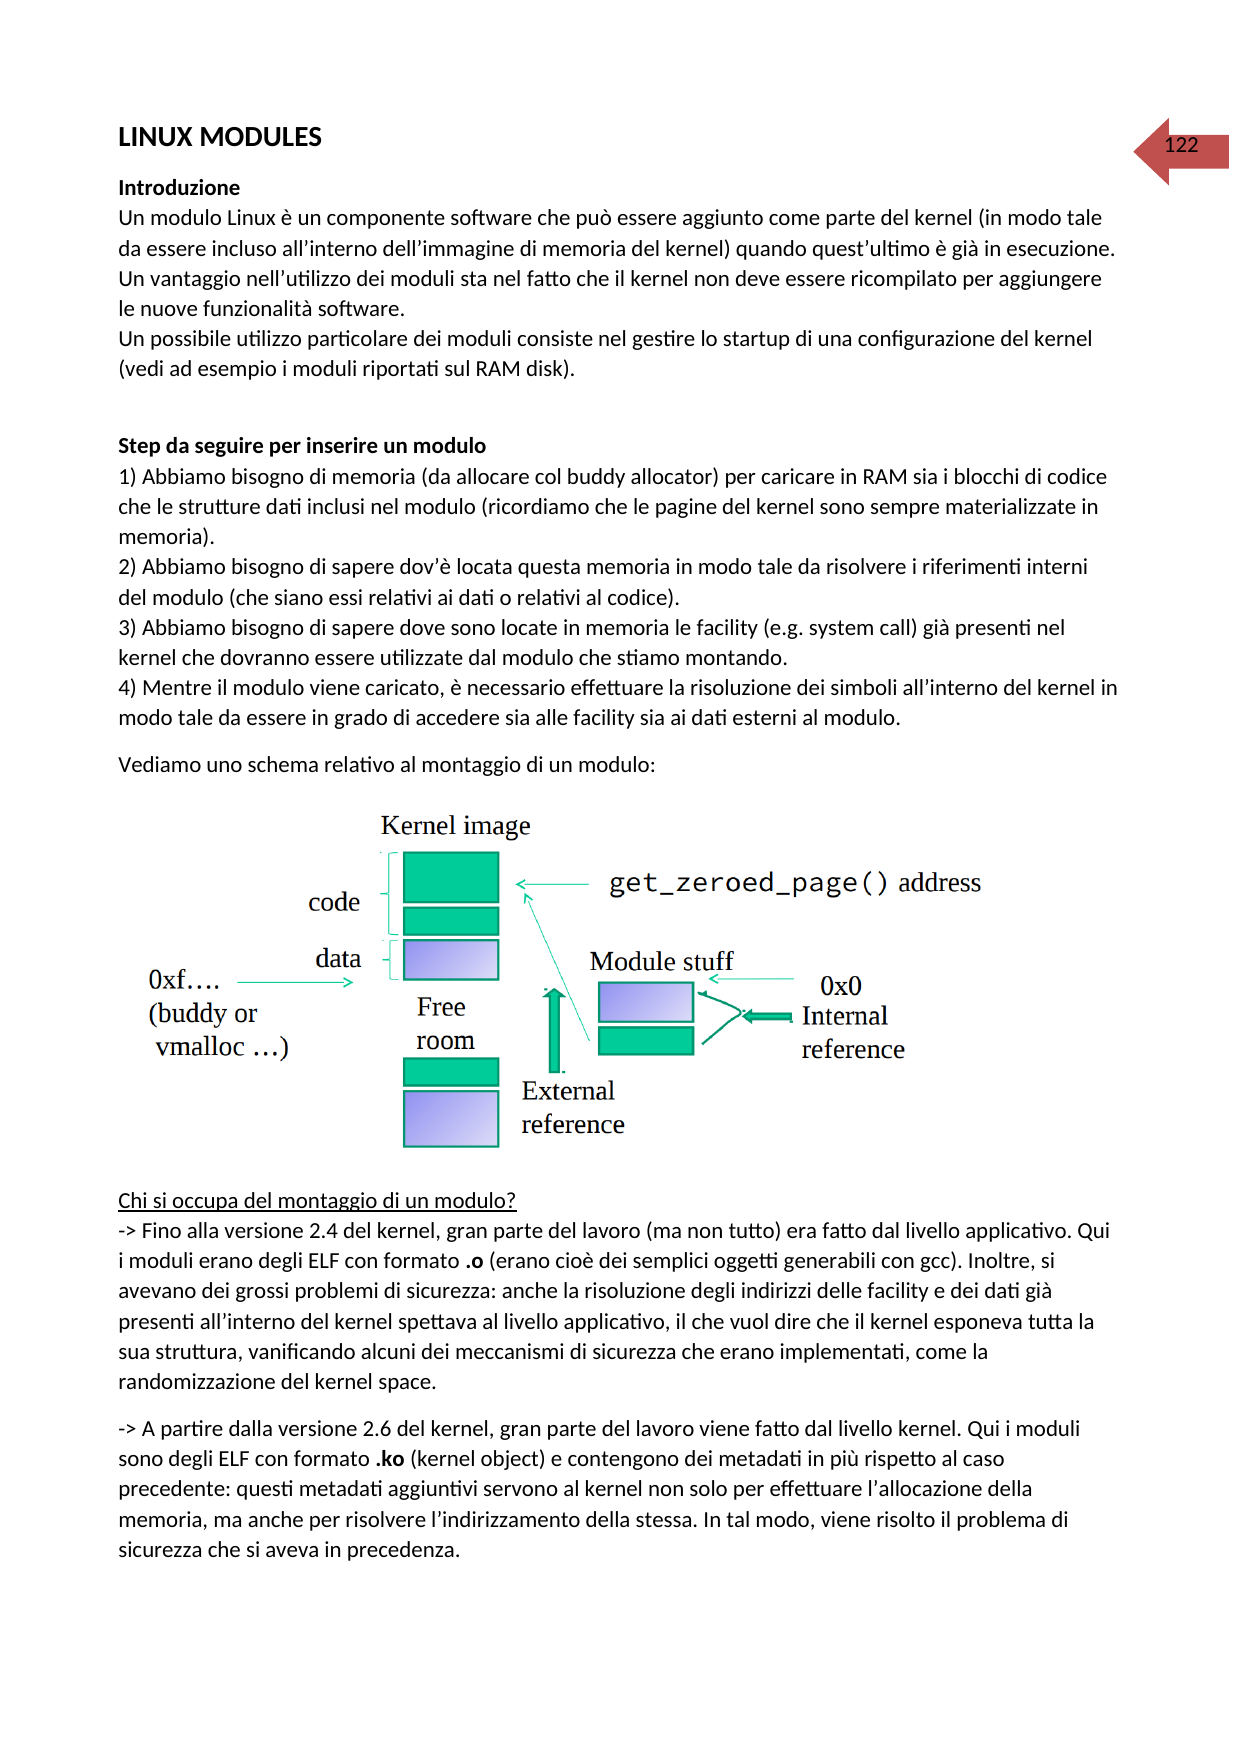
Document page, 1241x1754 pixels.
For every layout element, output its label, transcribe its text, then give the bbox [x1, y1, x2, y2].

text Introduzione Un modulo Linux è un componente software che può essere aggiunto come parte del kernel (in modo tale da essere incluso all’interno dell’immagine di memoria del kernel) quando quest’ultimo è già in esecuzione. Un vantaggio nell’utilizzo dei moduli sta nel fatto che il kernel non deve essere ricompilato per aggiungere le nuove funzionalità software. Un possibile utilizzo particolare dei moduli consiste nel gestire lo startup di una configurazione del kernel (vedi ad esempio i moduli riportati sul RAM disk). [118, 173, 1122, 382]
text Step da seguire per inserire un modulo 1) Abbiamo bisogno di memoria (da allocare col buddy allocator) per caricare in RAM sia i blocchi di codice che le strutture dati inclusi nel modulo (ricordiamo che le pagine del kernel sono sempre materializzate in memoria). 2) Abbiamo bisogno di sapere dov’è locata questa memoria in modo tale da risolvere i riferimenti interni del modulo (che siano essi relativi ai dati o relativi al codice). 3) Abbiamo bisogno di sapere dove sono locate in memoria le facility (e.g. system call) già presenti nel kernel che dovranno essere utilizzate dal modulo che stiamo montando. 4) Mentre il modulo viene caricato, è necessario effettuare la risoluzione dei simboli all’interno del kernel in modo tale da essere in grado di accedere sia alle facility sia ai dati esterni al modulo. [118, 401, 1122, 731]
text -> A partire dalla versione 2.6 del kernel, gran parte del lavoro viene fatto dal livello kernel. Qui i moduli sono degli ELF con formato .ko (kernel object) e contengono dei metadati in più rispetto al caso precedente: questi metadati aggiuntivi servono al kernel non solo per effettuare l’allocazione della memoria, ma anche per risolvere l’indirizzamento della stessa. In tal modo, viene risolto il problema di sicurezza che si aveva in precedenza. [118, 1414, 1122, 1563]
text Vediamo uno schema relativo al montaggio di un modulo: [118, 750, 1122, 778]
text LINUX MODULES [118, 118, 1122, 154]
picture [118, 797, 999, 1168]
text Chi si occupa del montaggio di un modulo? -> Fino alla versione 2.4 del kernel, gran parte del lavoro (ma non tutto) era fatto dal livello applicativo. Qui i moduli erano degli ELF con formato .o (erano cioè dei semplici oggetti generabili con gcc). Inoltre, si avevano dei grossi problemi di sicurezza: anche la risoluzione degli indirizzi delle facility e dei dati già presenti all’interno del kernel spettava al livello applicativo, il che vuol dire che il kernel esponeva tutta la sua struttura, vanificando alcuni dei meccanismi di sicurezza che erano implementati, come la randomizzazione del kernel space. [118, 1186, 1122, 1395]
